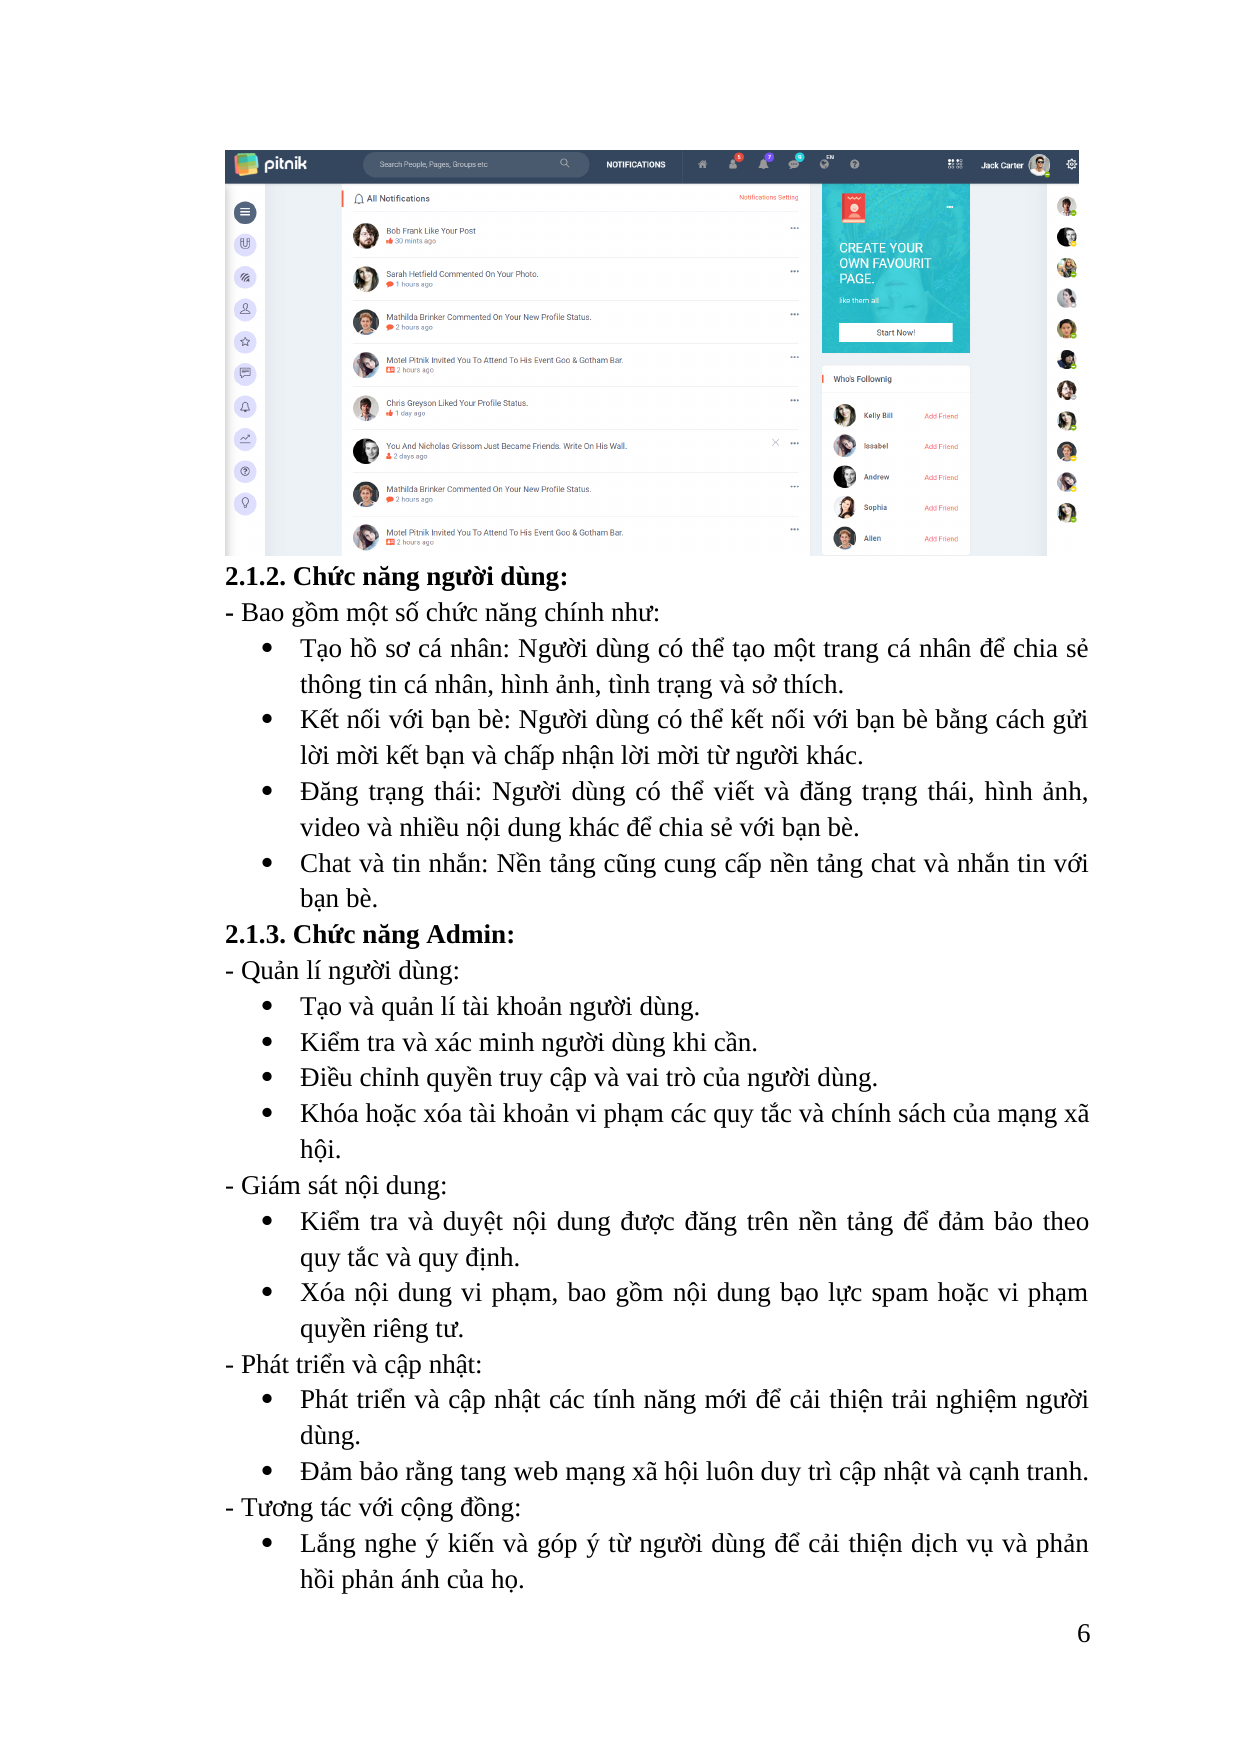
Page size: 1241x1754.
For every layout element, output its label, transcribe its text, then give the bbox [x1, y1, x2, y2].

text - Giám sát nội dung: [225, 1169, 1090, 1200]
list Chat và tin nhắn: Nền tảng cũng cung cấp nền tảng chat và nhắn tin với bạn bè. [262, 847, 1090, 914]
list Đảm bảo rằng tang web mạng xã hội luôn duy trì cập nhật và cạnh tranh. [262, 1455, 1090, 1486]
list Kết nối với bạn bè: Người dùng có thể kết nối với bạn bè bằng cách gửi lời mời kết bạn và chấp nhận lời mời từ người khác. [262, 703, 1090, 771]
text 2.1.2. Chức năng người dùng: [225, 561, 1090, 592]
list Khóa hoặc xóa tài khoản vi phạm các quy tắc và chính sách của mạng xã hội. [262, 1097, 1090, 1164]
text - Phát triển và cập nhật: [225, 1348, 1090, 1379]
text - Tương tác với cộng đồng: [225, 1491, 1090, 1522]
list Xóa nội dung vi phạm, bao gồm nội dung bạo lực spam hoặc vi phạm quyền riêng tư. [262, 1276, 1090, 1343]
list Lắng nghe ý kiến và góp ý từ người dùng để cải thiện dịch vụ và phản hồi phản ánh của họ. [262, 1527, 1090, 1594]
list Tạo và quản lí tài khoản người dùng. [262, 990, 1090, 1021]
text - Quản lí người dùng: [150, 954, 1090, 985]
text 2.1.3. Chức năng Admin: [225, 918, 1090, 949]
list Tạo hồ sơ cá nhân: Người dùng có thể tạo một trang cá nhân để chia sẻ thông tin cá nhân, hình ảnh, tình trạng và sở thích. [262, 632, 1090, 699]
list Đăng trạng thái: Người dùng có thể viết và đăng trạng thái, hình ảnh, video và nhiều nội dung khác để chia sẻ với bạn bè. [262, 775, 1090, 842]
list Phát triển và cập nhật các tính năng mới để cải thiện trải nghiệm người dùng. [262, 1384, 1090, 1451]
list Kiểm tra và xác minh người dùng khi cần. [262, 1026, 1090, 1057]
list Điều chỉnh quyền truy cập và vai trò của người dùng. [262, 1062, 1090, 1093]
list Kiểm tra và duyệt nội dung được đăng trên nền tảng để đảm bảo theo quy tắc và quy định. [262, 1205, 1090, 1272]
text - Bao gồm một số chức năng chính như: [225, 596, 1090, 627]
picture [225, 150, 1079, 556]
